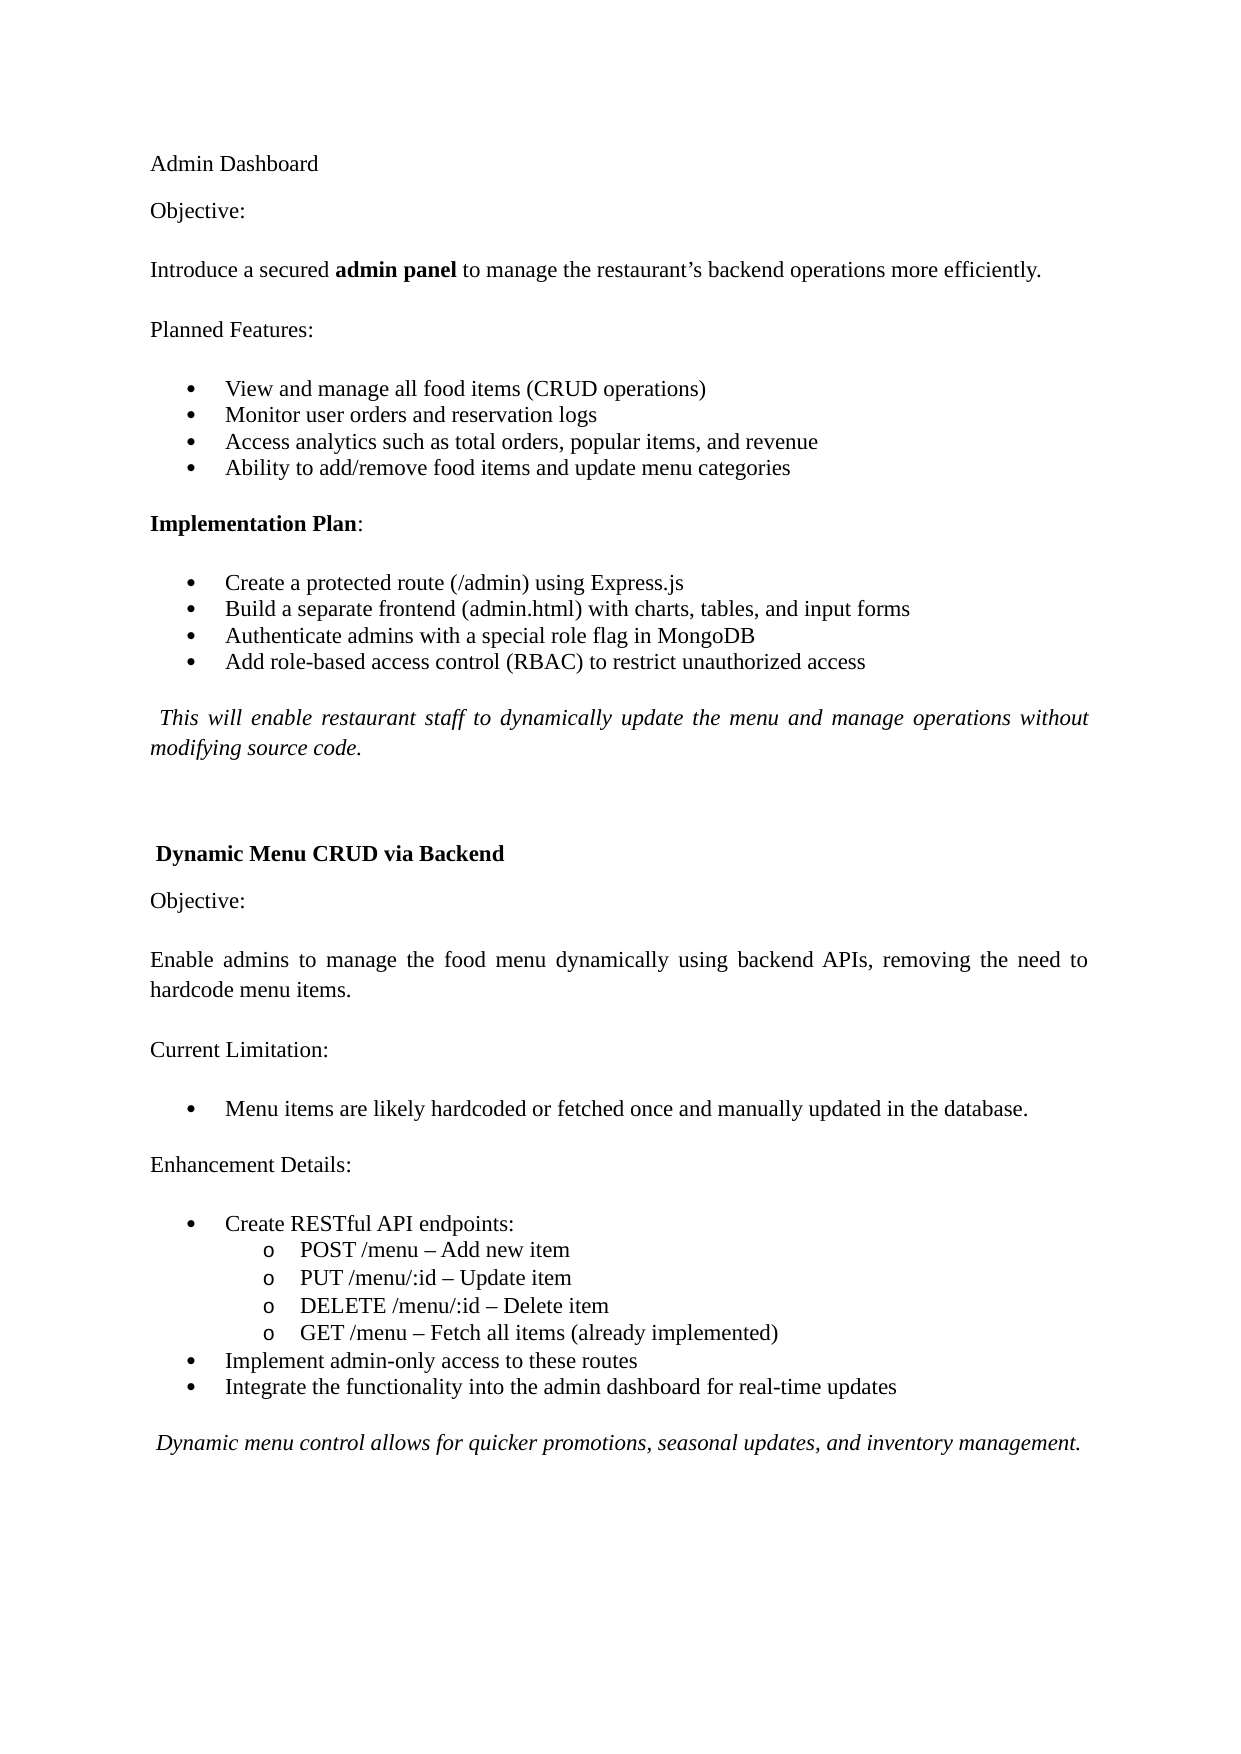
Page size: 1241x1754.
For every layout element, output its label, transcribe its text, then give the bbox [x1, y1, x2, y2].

subtitle Implementation Plan: [150, 509, 1090, 536]
list GET /menu – Fetch all items (already implemented) [262, 1319, 1090, 1347]
subtitle Objective: [150, 887, 1090, 913]
list Build a separate frontend (admin.html) with charts, tables, and input forms [187, 595, 1090, 622]
list Add role-based access control (RBAC) to restrict unauthorized access [187, 648, 1090, 674]
list Authenticate admins with a special role flag in MongoDB [187, 622, 1090, 648]
list Ability to add/remove food items and update menu categories [187, 454, 1090, 480]
subtitle Enhancement Details: [150, 1151, 1090, 1177]
list Implement admin-only access to these routes [187, 1347, 1090, 1373]
subtitle Current Limitation: [150, 1036, 1090, 1062]
subtitle Objective: [150, 197, 1090, 223]
subtitle Planned Features: [150, 316, 1090, 342]
subtitle Admin Dashboard [150, 150, 1090, 176]
text This will enable restaurant staff to dynamically update the menu and manage operations without modifying source code. [150, 703, 1090, 760]
text Dynamic menu control allows for quicker promotions, seasonal updates, and inventory management. [150, 1429, 1090, 1455]
list Create a protected route (/admin) using Express.js [187, 569, 1090, 595]
text Enable admins to manage the food menu dynamically using backend APIs, removing the need to hardcode menu items. [150, 946, 1090, 1003]
list View and manage all food items (CRUD operations) [187, 375, 1090, 401]
list Monitor user orders and reservation logs [187, 401, 1090, 428]
list Create RESTful API endpoints: [187, 1210, 1090, 1236]
text Introduce a secured admin panel to manage the restaurant’s backend operations more efficiently. [150, 256, 1090, 283]
list Menu items are likely hardcoded or fetched once and manually updated in the database. [187, 1095, 1090, 1122]
list Access analytics such as total orders, popular items, and revenue [187, 428, 1090, 454]
list PUT /menu/:id – Update item [262, 1264, 1090, 1292]
subtitle Dynamic Menu CRUD via Backend [150, 840, 1090, 866]
list POST /menu – Add new item [262, 1236, 1090, 1264]
list DELETE /menu/:id – Delete item [262, 1292, 1090, 1319]
list Integrate the functionality into the admin dashboard for real-time updates [187, 1373, 1090, 1399]
